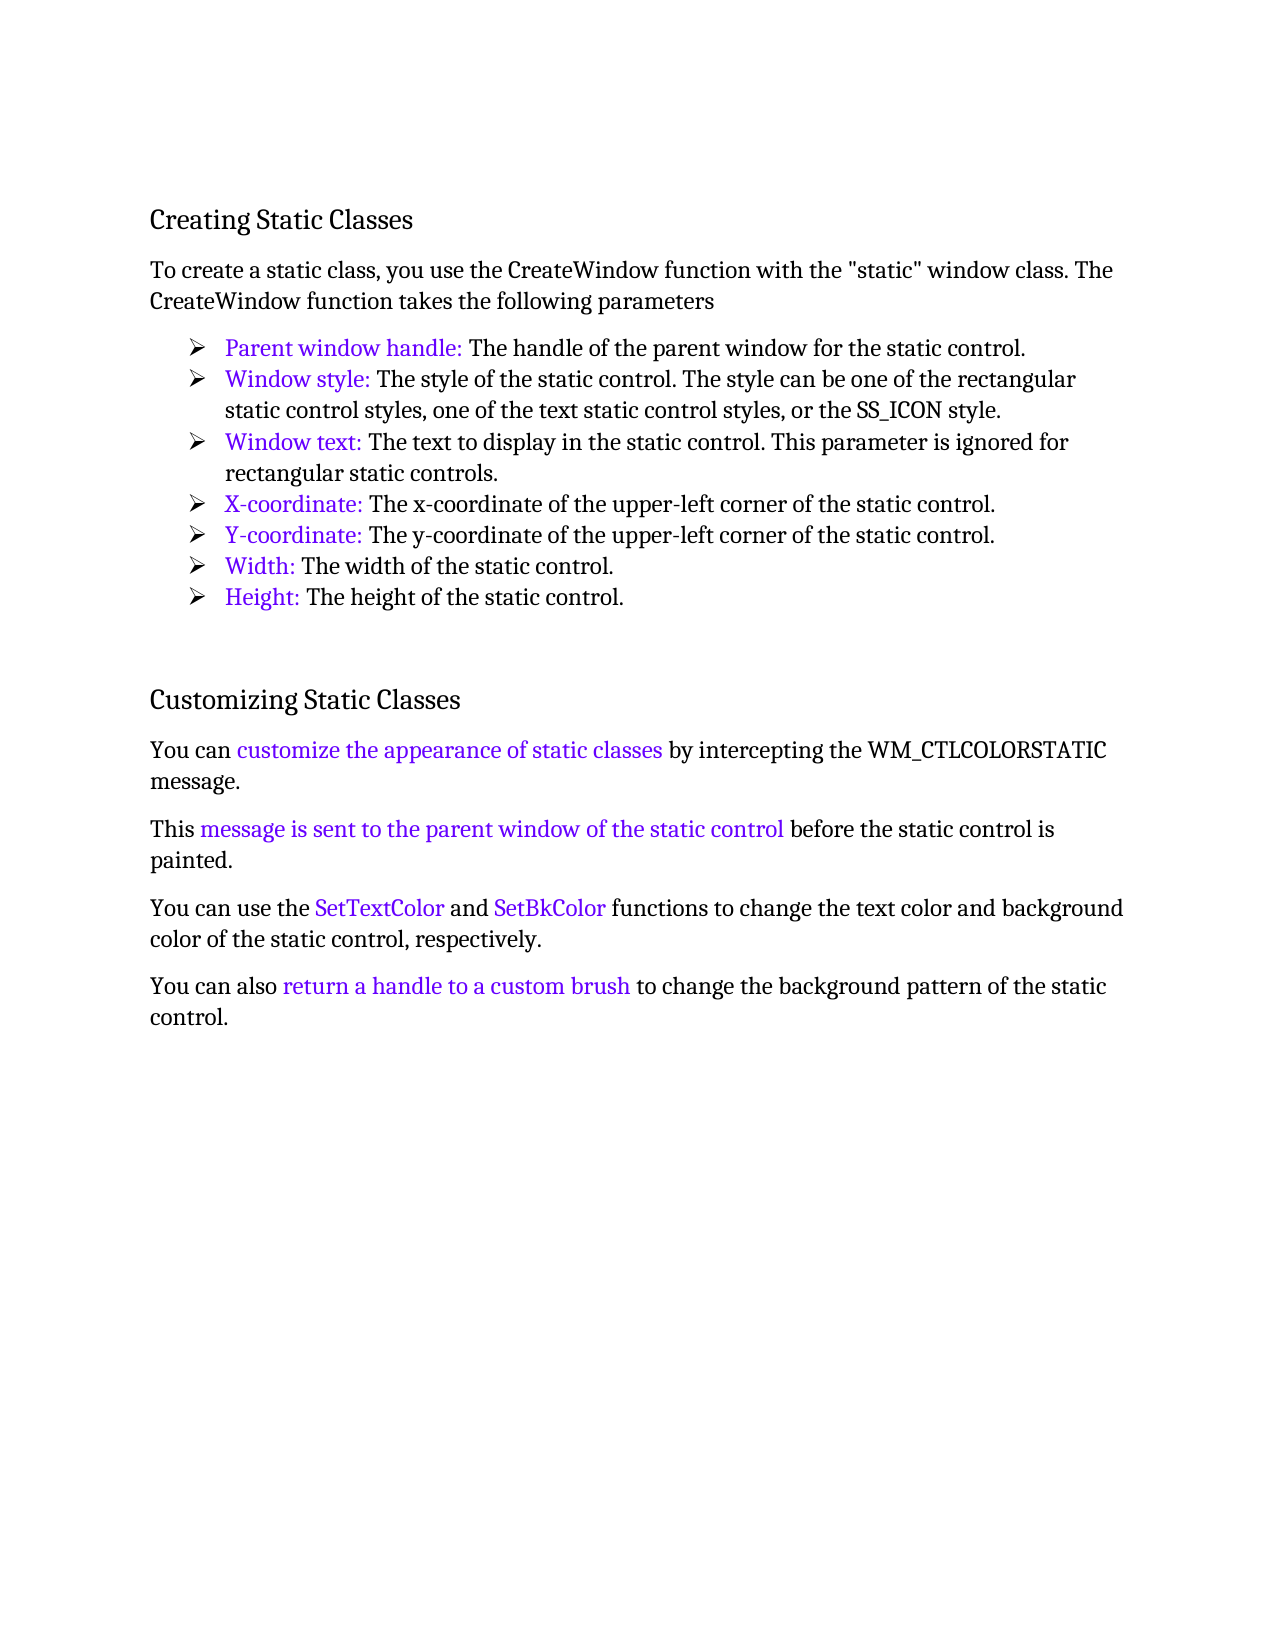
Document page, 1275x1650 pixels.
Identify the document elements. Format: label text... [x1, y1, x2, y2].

list Window style: The style of the static control. The style can be one of the rectangular static control styles, one of the text static control styles, or the SS_ICON style. [187, 365, 1125, 425]
text You can use the SetTextColor and SetBkColor functions to change the text color and background color of the static control, respectively. [150, 893, 1125, 953]
list Window text: The text to display in the static control. This parameter is ignored for rectangular static controls. [187, 427, 1125, 487]
list Height: The height of the static control. [187, 583, 1125, 611]
text Customizing Static Classes [150, 683, 1125, 717]
list Y-coordinate: The y-coordinate of the upper-left corner of the static control. [187, 521, 1125, 549]
text Creating Static Classes [150, 203, 1125, 236]
text This message is sent to the parent window of the static control before the static control is painted. [150, 815, 1125, 874]
list Parent window handle: The handle of the parent window for the static control. [187, 334, 1125, 363]
list X-coordinate: The x-coordinate of the upper-left corner of the static control. [187, 489, 1125, 518]
text You can customize the appearance of static classes by intercepting the WM_CTLCOLORSTATIC message. [150, 736, 1125, 796]
list Width: The width of the static control. [187, 552, 1125, 580]
text To create a static class, you use the CreateWindow function with the "static" window class. The CreateWindow function takes the following parameters [150, 256, 1125, 315]
text You can also return a handle to a custom brush to change the background pattern of the static control. [150, 972, 1125, 1032]
